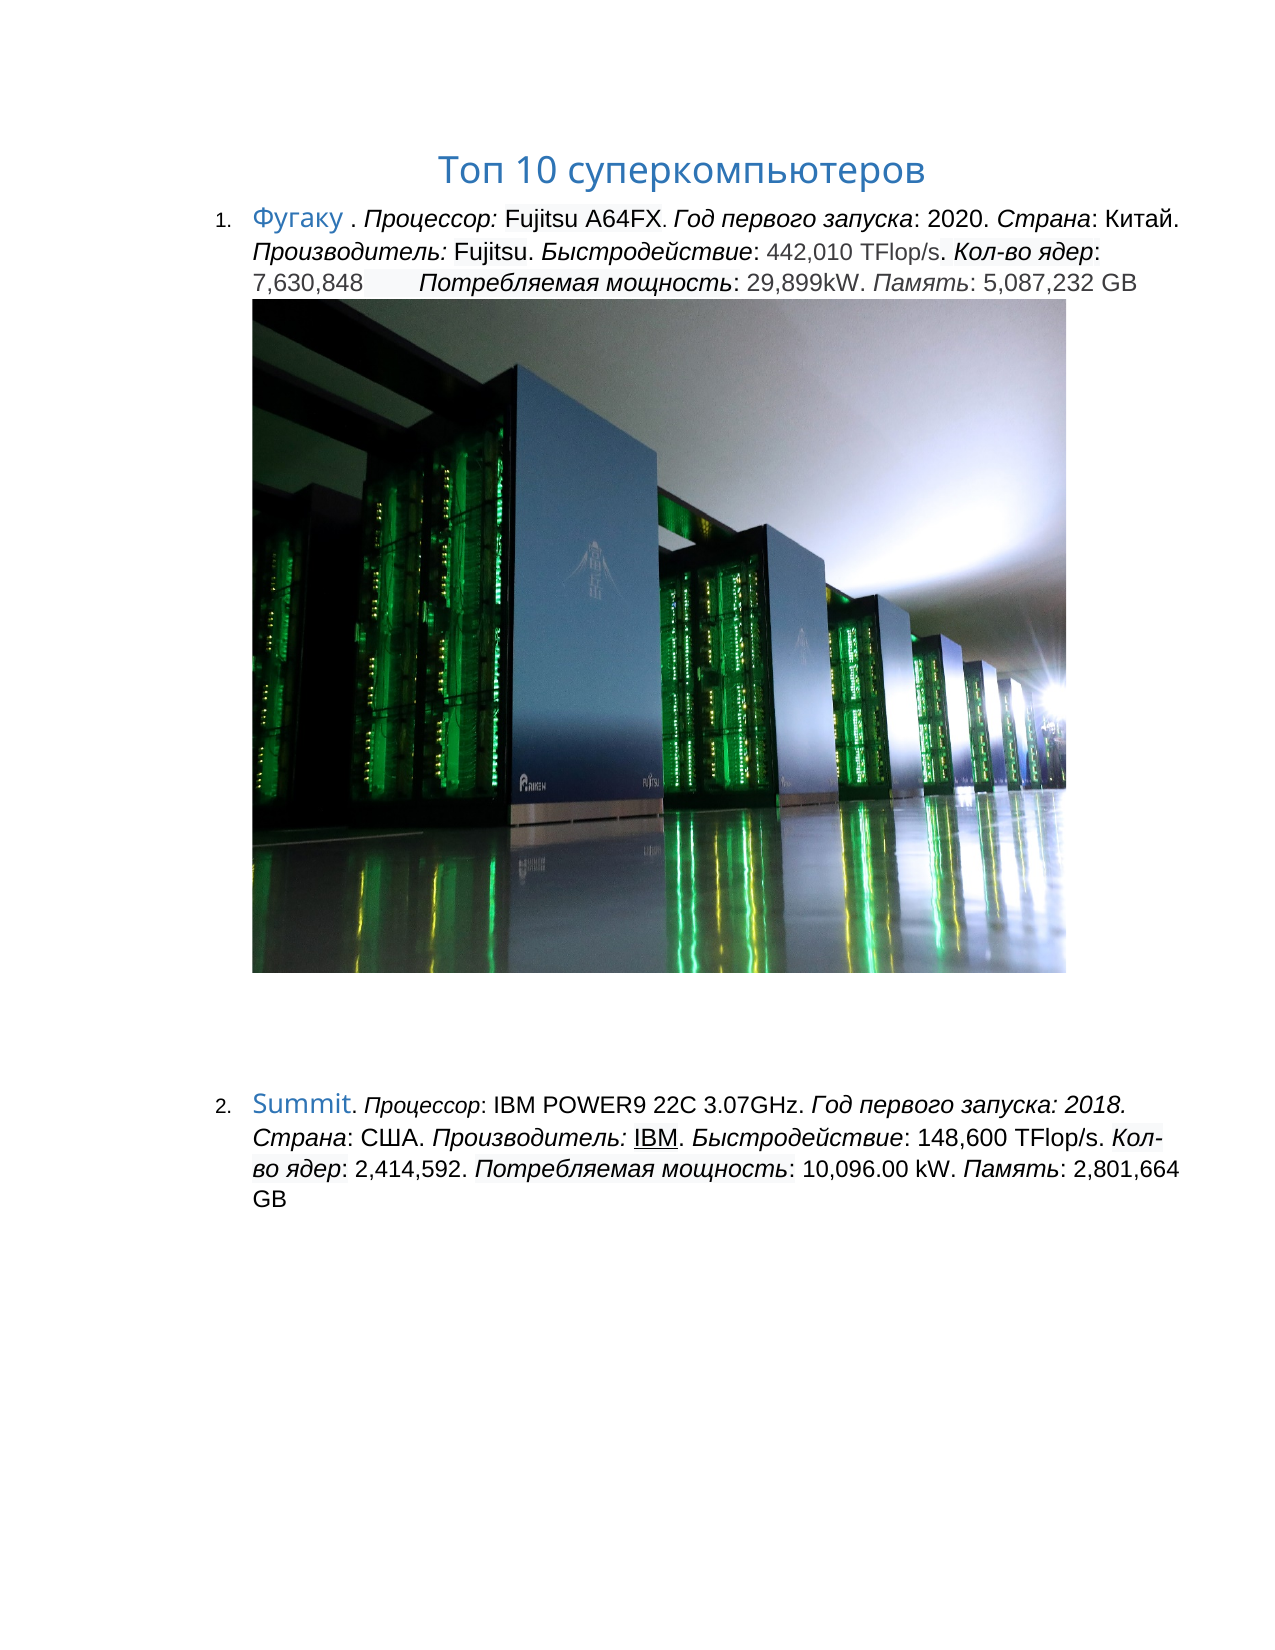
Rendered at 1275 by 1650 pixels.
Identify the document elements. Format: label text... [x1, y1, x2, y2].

picture [252, 299, 1067, 973]
list Фугаку . Процессор: Fujitsu A64FX. Год первого запуска: 2020. Страна: Китай. Производитель: Fujitsu. Быстродействие: 442,010 TFlop/s. Кол-во ядер: 7,630,848 Потребляемая мощность: 29,899kW. Память: 5,087,232 GB [215, 198, 1186, 297]
list Summit. Процессор: IBM POWER9 22C 3.07GHz. Год первого запуска: 2018. Страна: США. Производитель: IBM. Быстродействие: 148,600 TFlop/s. Кол-во ядер: 2,414,592. Потребляемая мощность: 10,096.00 kW. Память: 2,801,664 GB [215, 1084, 1186, 1213]
subtitle Топ 10 суперкомпьютеров [177, 143, 1186, 194]
